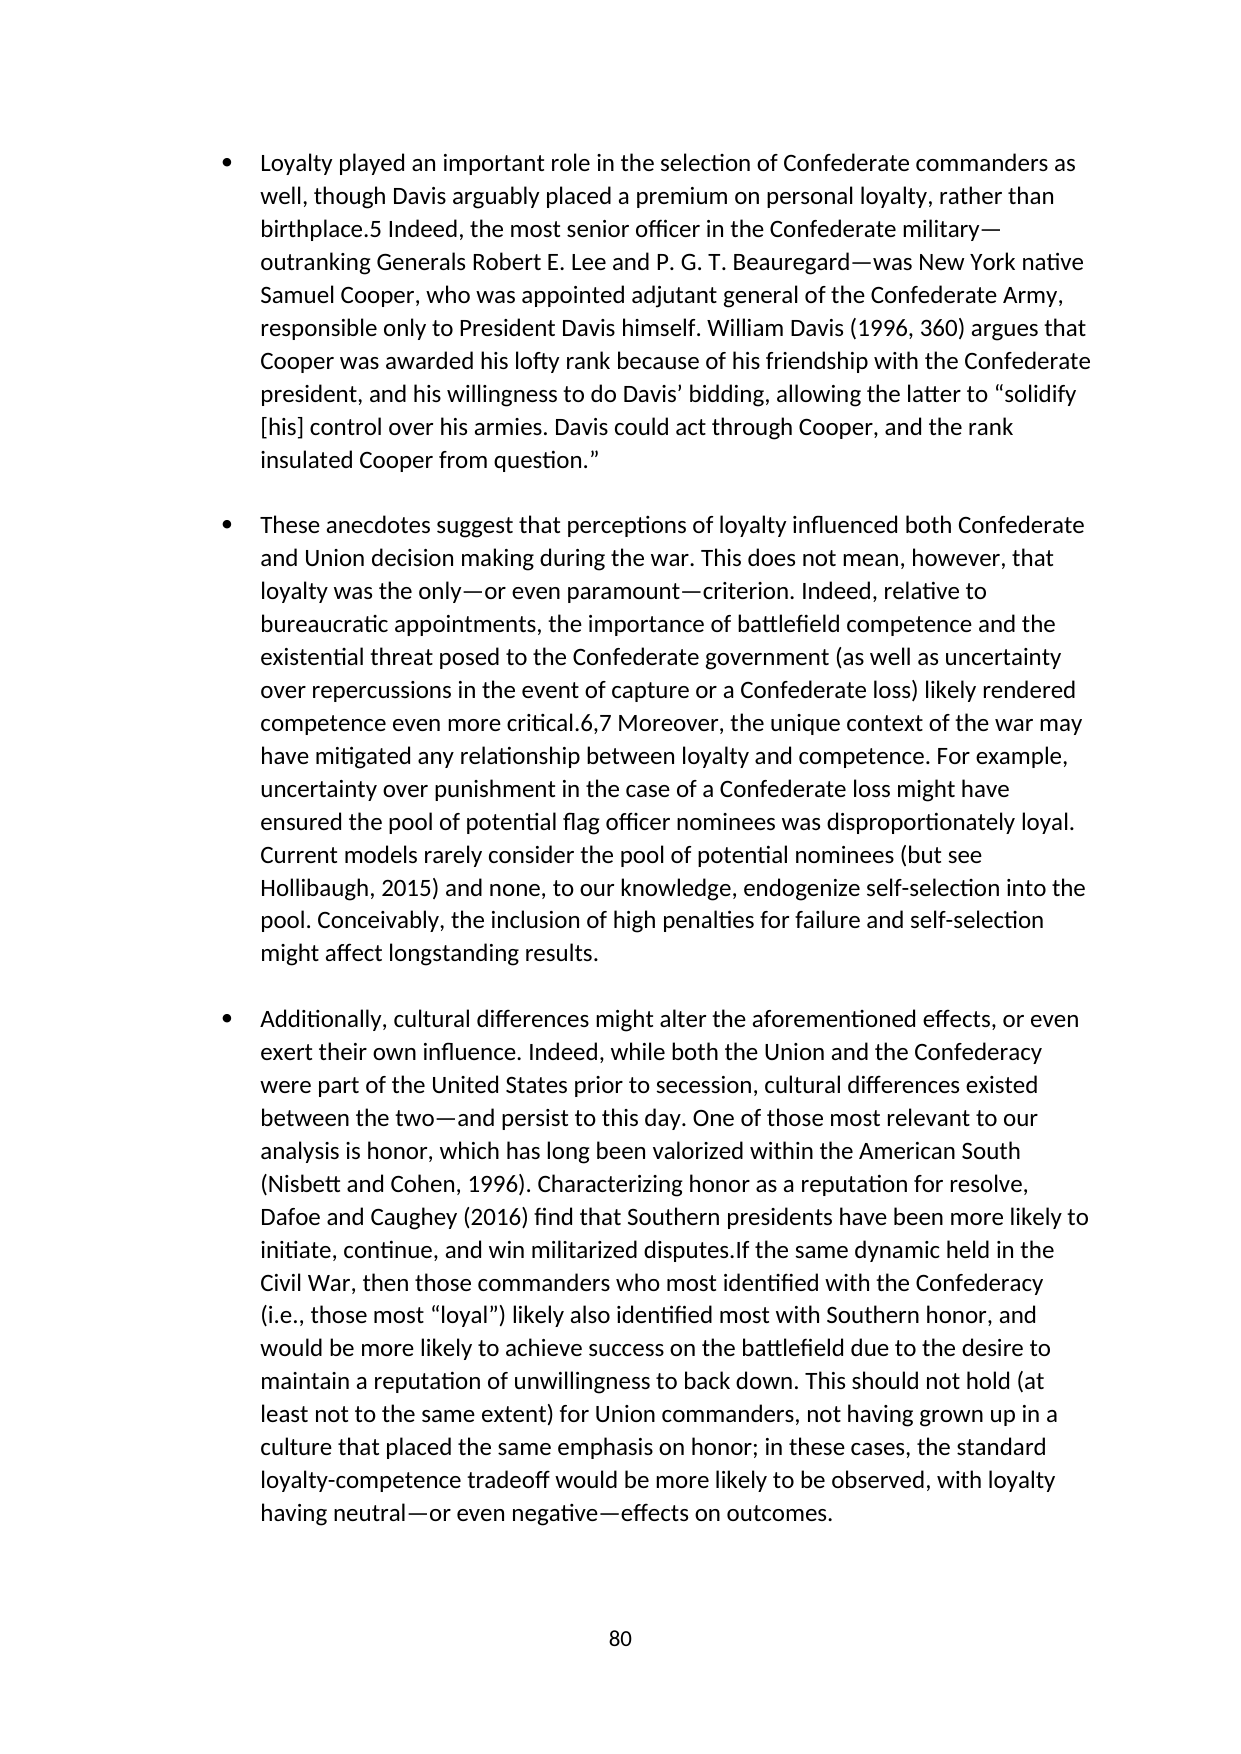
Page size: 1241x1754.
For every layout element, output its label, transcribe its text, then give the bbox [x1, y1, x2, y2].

list Additionally, cultural differences might alter the aforementioned effects, or even exert their own influence. Indeed, while both the Union and the Confederacy were part of the United States prior to secession, cultural differences existed between the two—and persist to this day. One of those most relevant to our analysis is honor, which has long been valorized within the American South (Nisbett and Cohen, 1996). Characterizing honor as a reputation for resolve, Dafoe and Caughey (2016) find that Southern presidents have been more likely to initiate, continue, and win militarized disputes.If the same dynamic held in the Civil War, then those commanders who most identified with the Confederacy (i.e., those most “loyal”) likely also identified most with Southern honor, and would be more likely to achieve success on the battlefield due to the desire to maintain a reputation of unwillingness to back down. This should not hold (at least not to the same extent) for Union commanders, not having grown up in a culture that placed the same emphasis on honor; in these cases, the standard loyalty-competence tradeoff would be more likely to be observed, with loyalty having neutral—or even negative—effects on outcomes. [223, 1003, 1093, 1528]
list These anecdotes suggest that perceptions of loyalty influenced both Confederate and Union decision making during the war. This does not mean, however, that loyalty was the only—or even paramount—criterion. Indeed, relative to bureaucratic appointments, the importance of battlefield competence and the existential threat posed to the Confederate government (as well as uncertainty over repercussions in the event of capture or a Confederate loss) likely rendered competence even more critical.6,7 Moreover, the unique context of the war may have mitigated any relationship between loyalty and competence. For example, uncertainty over punishment in the case of a Confederate loss might have ensured the pool of potential flag officer nominees was disproportionately loyal. Current models rarely consider the pool of potential nominees (but see Hollibaugh, 2015) and none, to our knowledge, endogenize self-selection into the pool. Conceivably, the inclusion of high penalties for failure and self-selection might affect longstanding results. [223, 510, 1093, 968]
list Loyalty played an important role in the selection of Confederate commanders as well, though Davis arguably placed a premium on personal loyalty, rather than birthplace.5 Indeed, the most senior officer in the Confederate military—outranking Generals Robert E. Lee and P. G. T. Beauregard—was New York native Samuel Cooper, who was appointed adjutant general of the Confederate Army, responsible only to President Davis himself. William Davis (1996, 360) argues that Cooper was awarded his lofty rank because of his friendship with the Confederate president, and his willingness to do Davis’ bidding, allowing the latter to “solidify [his] control over his armies. Davis could act through Cooper, and the rank insulated Cooper from question.” [223, 148, 1093, 474]
